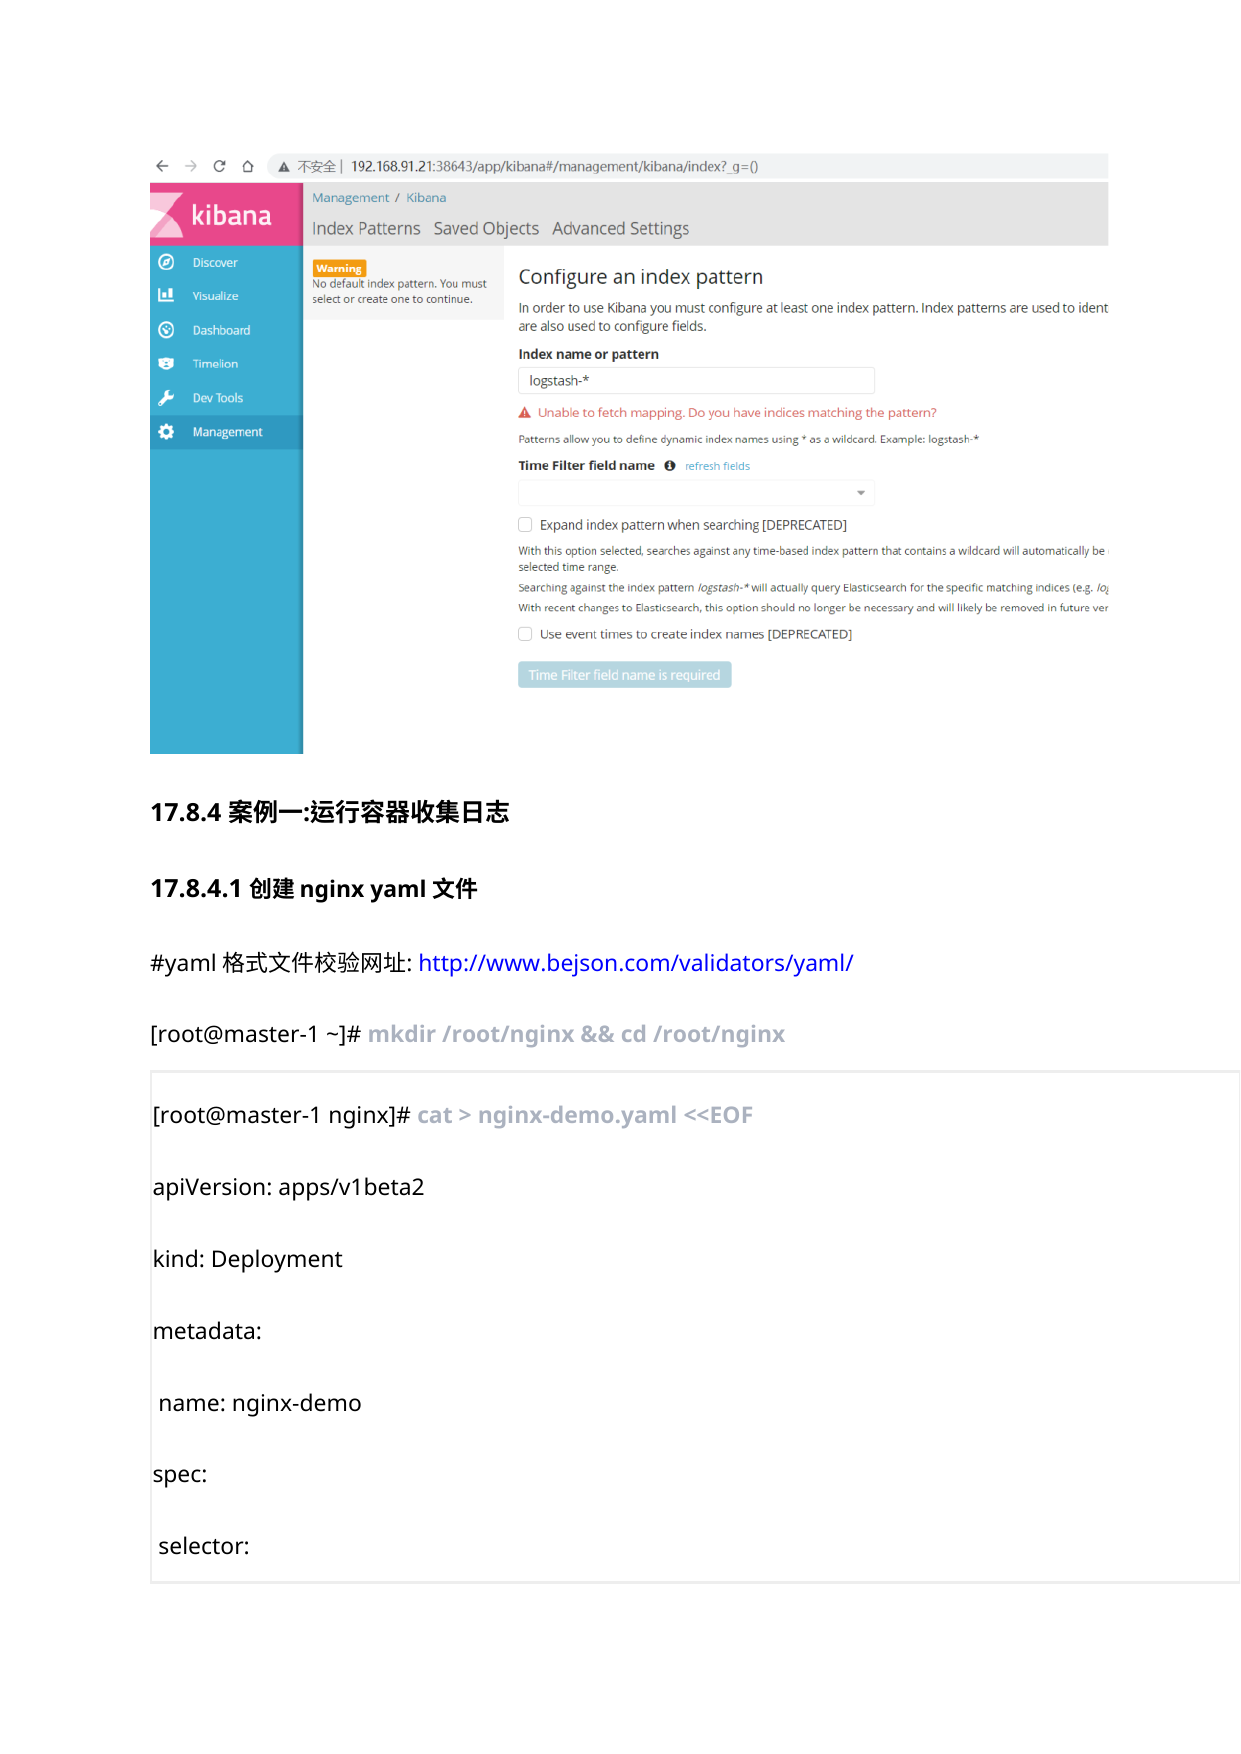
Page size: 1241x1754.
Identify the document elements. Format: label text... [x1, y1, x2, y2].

picture [150, 150, 1109, 754]
text [root@master-1 ~]# mkdir /root/nginx && cd /root/nginx [150, 1018, 1090, 1049]
text #yaml 格式文件校验网址: http://www.bejson.com/validators/yaml/ [150, 946, 1090, 978]
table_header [152, 1073, 1239, 1581]
text 17.8.4 案例一:运行容器收集日志 [150, 794, 1090, 828]
text 17.8.4.1 创建nginx yaml 文件 [150, 870, 1090, 904]
